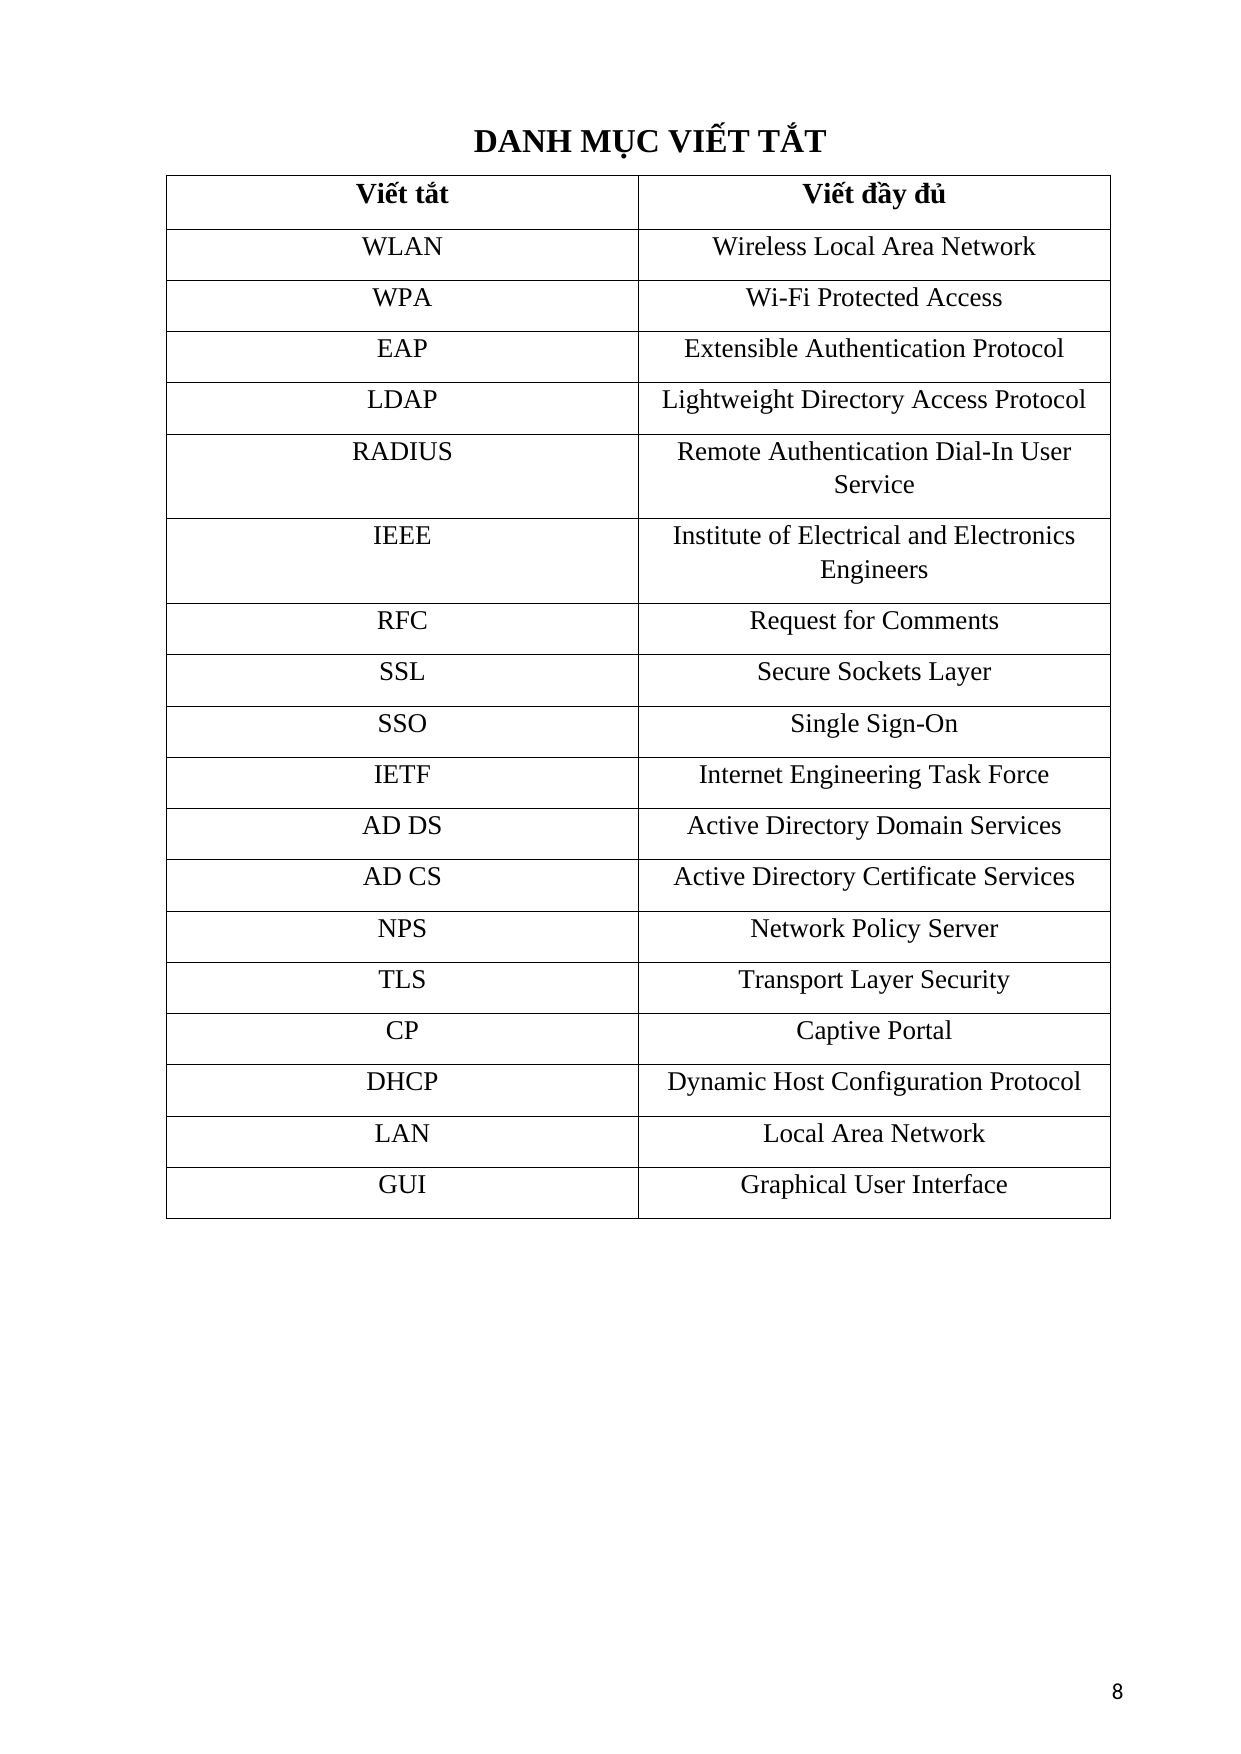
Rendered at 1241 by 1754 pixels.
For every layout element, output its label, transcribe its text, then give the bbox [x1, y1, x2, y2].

table_cell Graphical User Interface [639, 1168, 1110, 1218]
table_cell Wireless Local Area Network [639, 230, 1110, 280]
table_cell Wi-Fi Protected Access [639, 281, 1110, 331]
table_cell TLS [167, 963, 638, 1013]
table_cell LDAP [167, 383, 638, 433]
table_cell NPS [167, 912, 638, 962]
table_cell Institute of Electrical and Electronics Engineers [639, 519, 1110, 603]
table_cell Dynamic Host Configuration Protocol [639, 1065, 1110, 1116]
table_cell Transport Layer Security [639, 963, 1110, 1013]
table_cell Single Sign-On [639, 707, 1110, 757]
table_cell SSL [167, 655, 638, 706]
table_cell IETF [167, 758, 638, 808]
table_cell RFC [167, 604, 638, 654]
subtitle DANH MỤC VIẾT TẮT [177, 122, 1123, 160]
table_cell LAN [167, 1117, 638, 1167]
table_cell Request for Comments [639, 604, 1110, 654]
table_header Viết đầy đủ [639, 176, 1110, 228]
table_cell RADIUS [167, 435, 638, 518]
table_cell Lightweight Directory Access Protocol [639, 383, 1110, 433]
table_cell SSO [167, 707, 638, 757]
table_cell AD CS [167, 860, 638, 911]
table_cell Secure Sockets Layer [639, 655, 1110, 706]
table_cell Network Policy Server [639, 912, 1110, 962]
table_cell AD DS [167, 809, 638, 859]
table_cell Extensible Authentication Protocol [639, 332, 1110, 382]
table_cell Captive Portal [639, 1014, 1110, 1064]
table_cell Local Area Network [639, 1117, 1110, 1167]
table_cell WPA [167, 281, 638, 331]
table_cell WLAN [167, 230, 638, 280]
table_cell Active Directory Domain Services [639, 809, 1110, 859]
table_cell GUI [167, 1168, 638, 1218]
table_cell Active Directory Certificate Services [639, 860, 1110, 911]
table_cell EAP [167, 332, 638, 382]
table_cell CP [167, 1014, 638, 1064]
table_cell DHCP [167, 1065, 638, 1116]
table_cell IEEE [167, 519, 638, 603]
table_cell Internet Engineering Task Force [639, 758, 1110, 808]
table_header Viết tắt [167, 176, 638, 228]
table_cell Remote Authentication Dial-In User Service [639, 435, 1110, 518]
